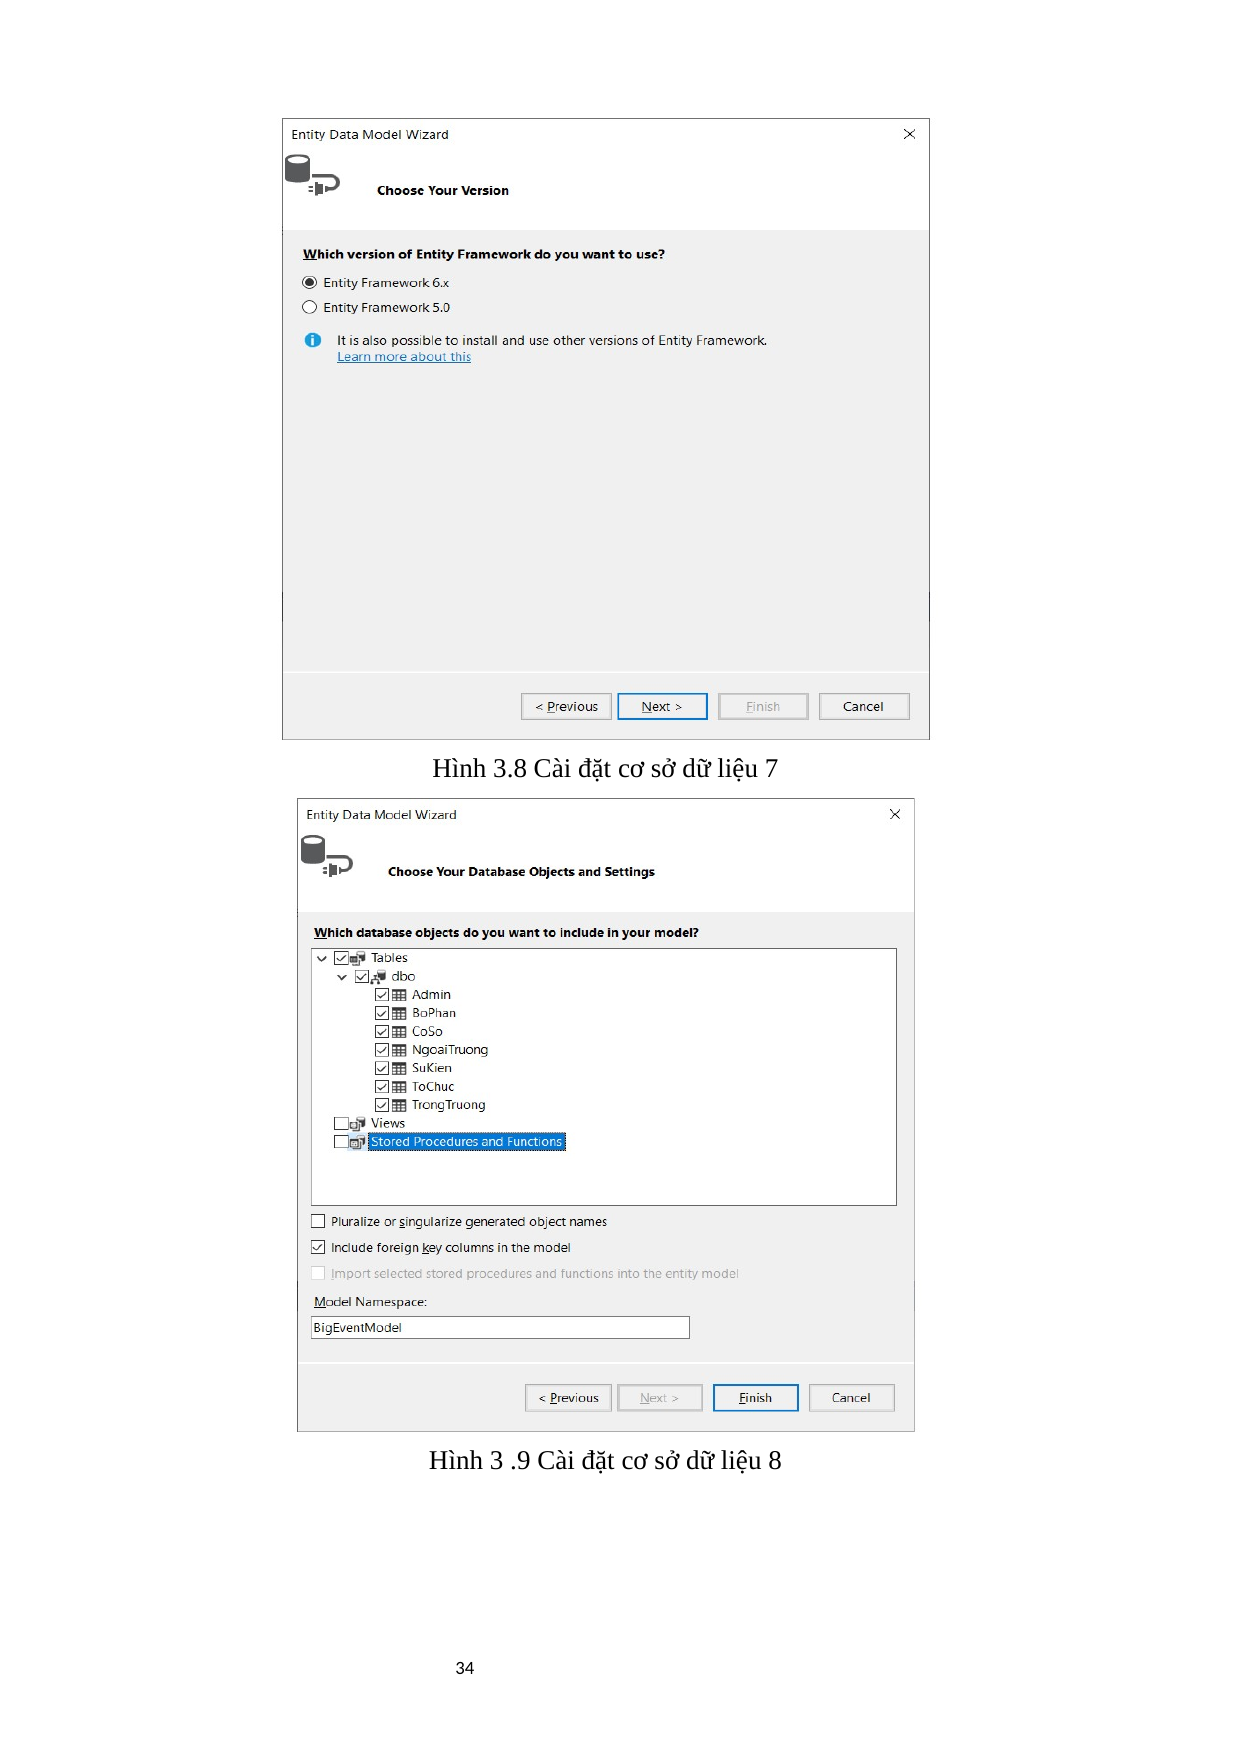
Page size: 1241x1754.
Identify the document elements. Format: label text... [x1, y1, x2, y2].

list Hình 3.8 Cài đặt cơ sở dữ liệu 7 [148, 752, 1063, 783]
picture [194, 798, 1017, 1432]
list Hình 3 .9 Cài đặt cơ sở dữ liệu 8 [148, 1444, 1063, 1475]
picture [173, 118, 1038, 740]
